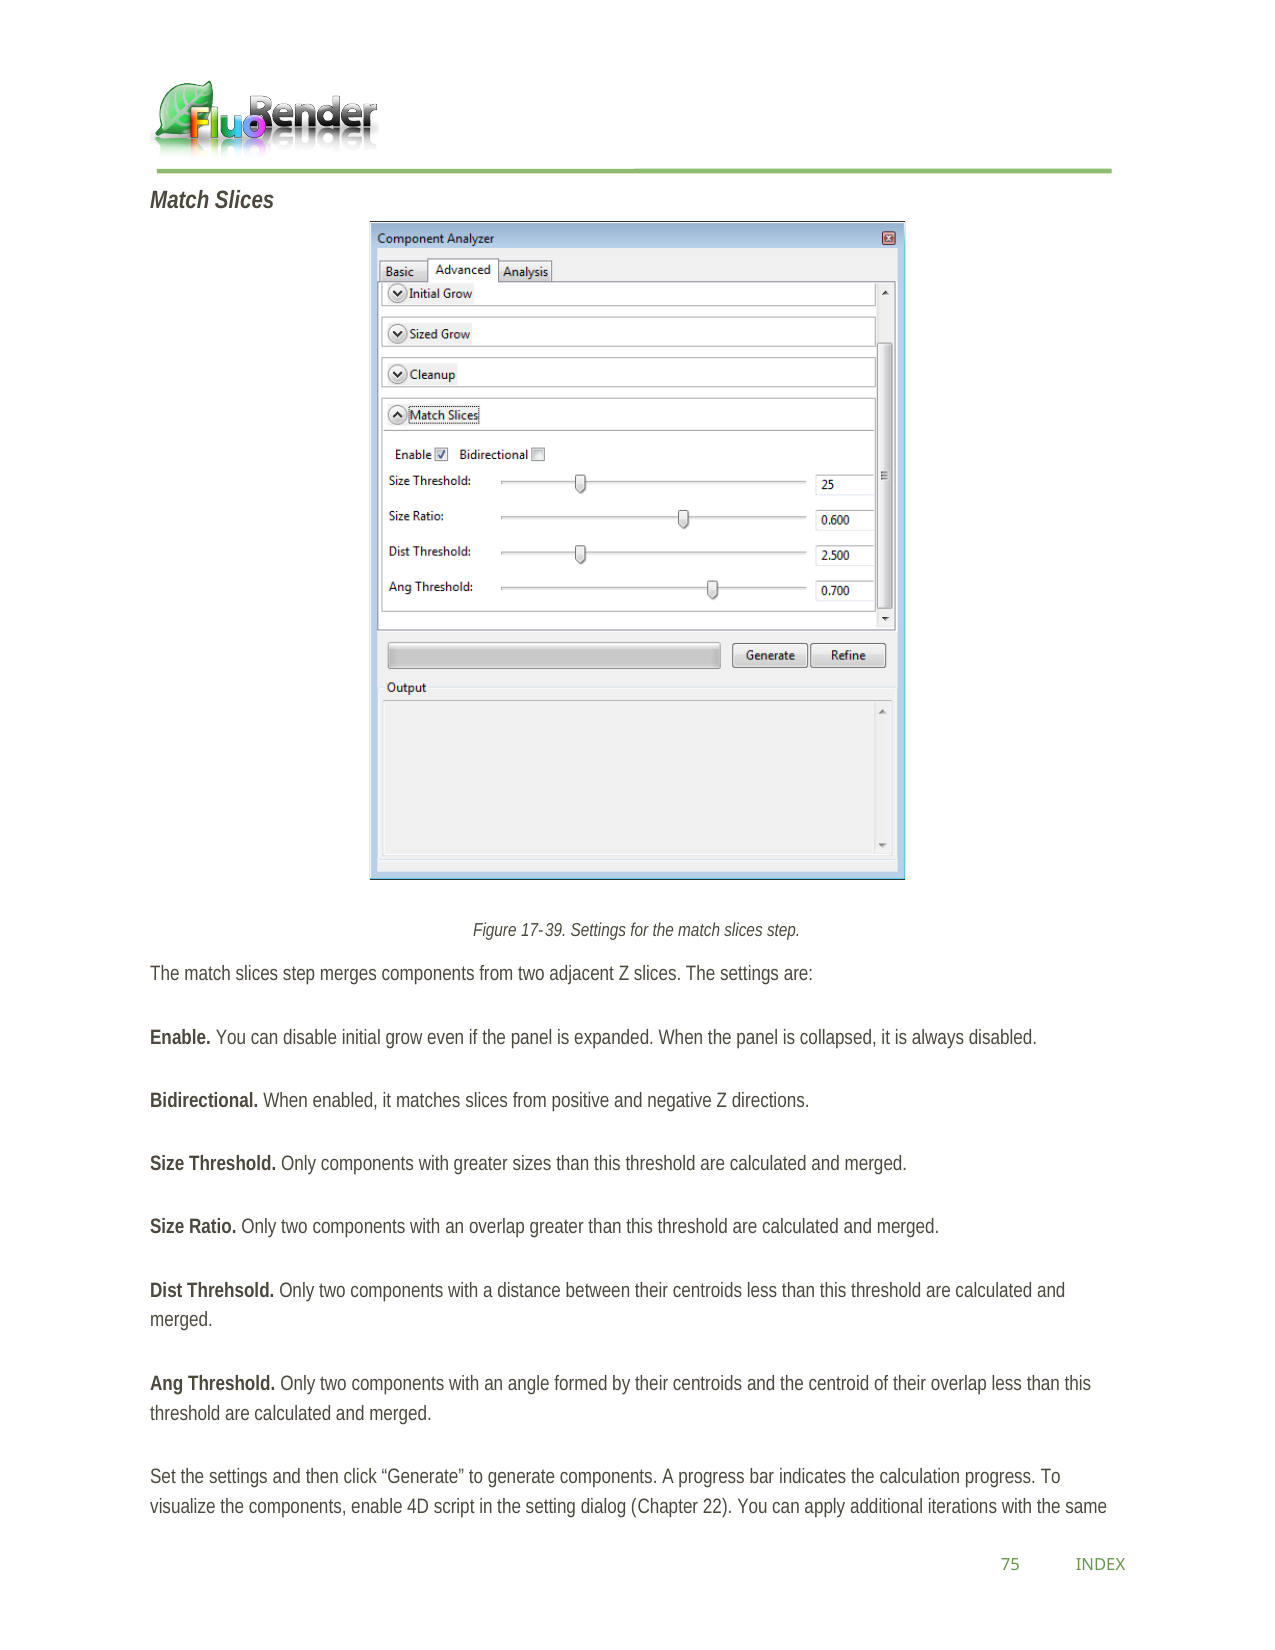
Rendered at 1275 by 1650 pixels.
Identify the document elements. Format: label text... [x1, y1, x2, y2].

text Size Threshold. Only components with greater sizes than this threshold are calculated and merged. [150, 1151, 1125, 1175]
subtitle Match Slices [150, 185, 1125, 214]
text The match slices step merges components from two adjacent Z slices. The settings are: [150, 961, 1125, 985]
text Bidirectional. When enabled, it matches slices from positive and negative Z directions. [150, 1088, 1125, 1112]
picture [369, 221, 906, 880]
picture [150, 75, 379, 162]
text Enable. You can disable initial grow even if the panel is expanded. When the panel is collapsed, it is always disabled. [150, 1024, 1125, 1048]
text Ang Threshold. Only two components with an angle formed by their centroids and the centroid of their overlap less than this threshold are calculated and merged. [150, 1371, 1125, 1424]
text Dist Threhsold. Only two components with a distance between their centroids less than this threshold are calculated and merged. [150, 1277, 1125, 1331]
text Size Ratio. Only two components with an overlap greater than this threshold are calculated and merged. [150, 1214, 1125, 1238]
